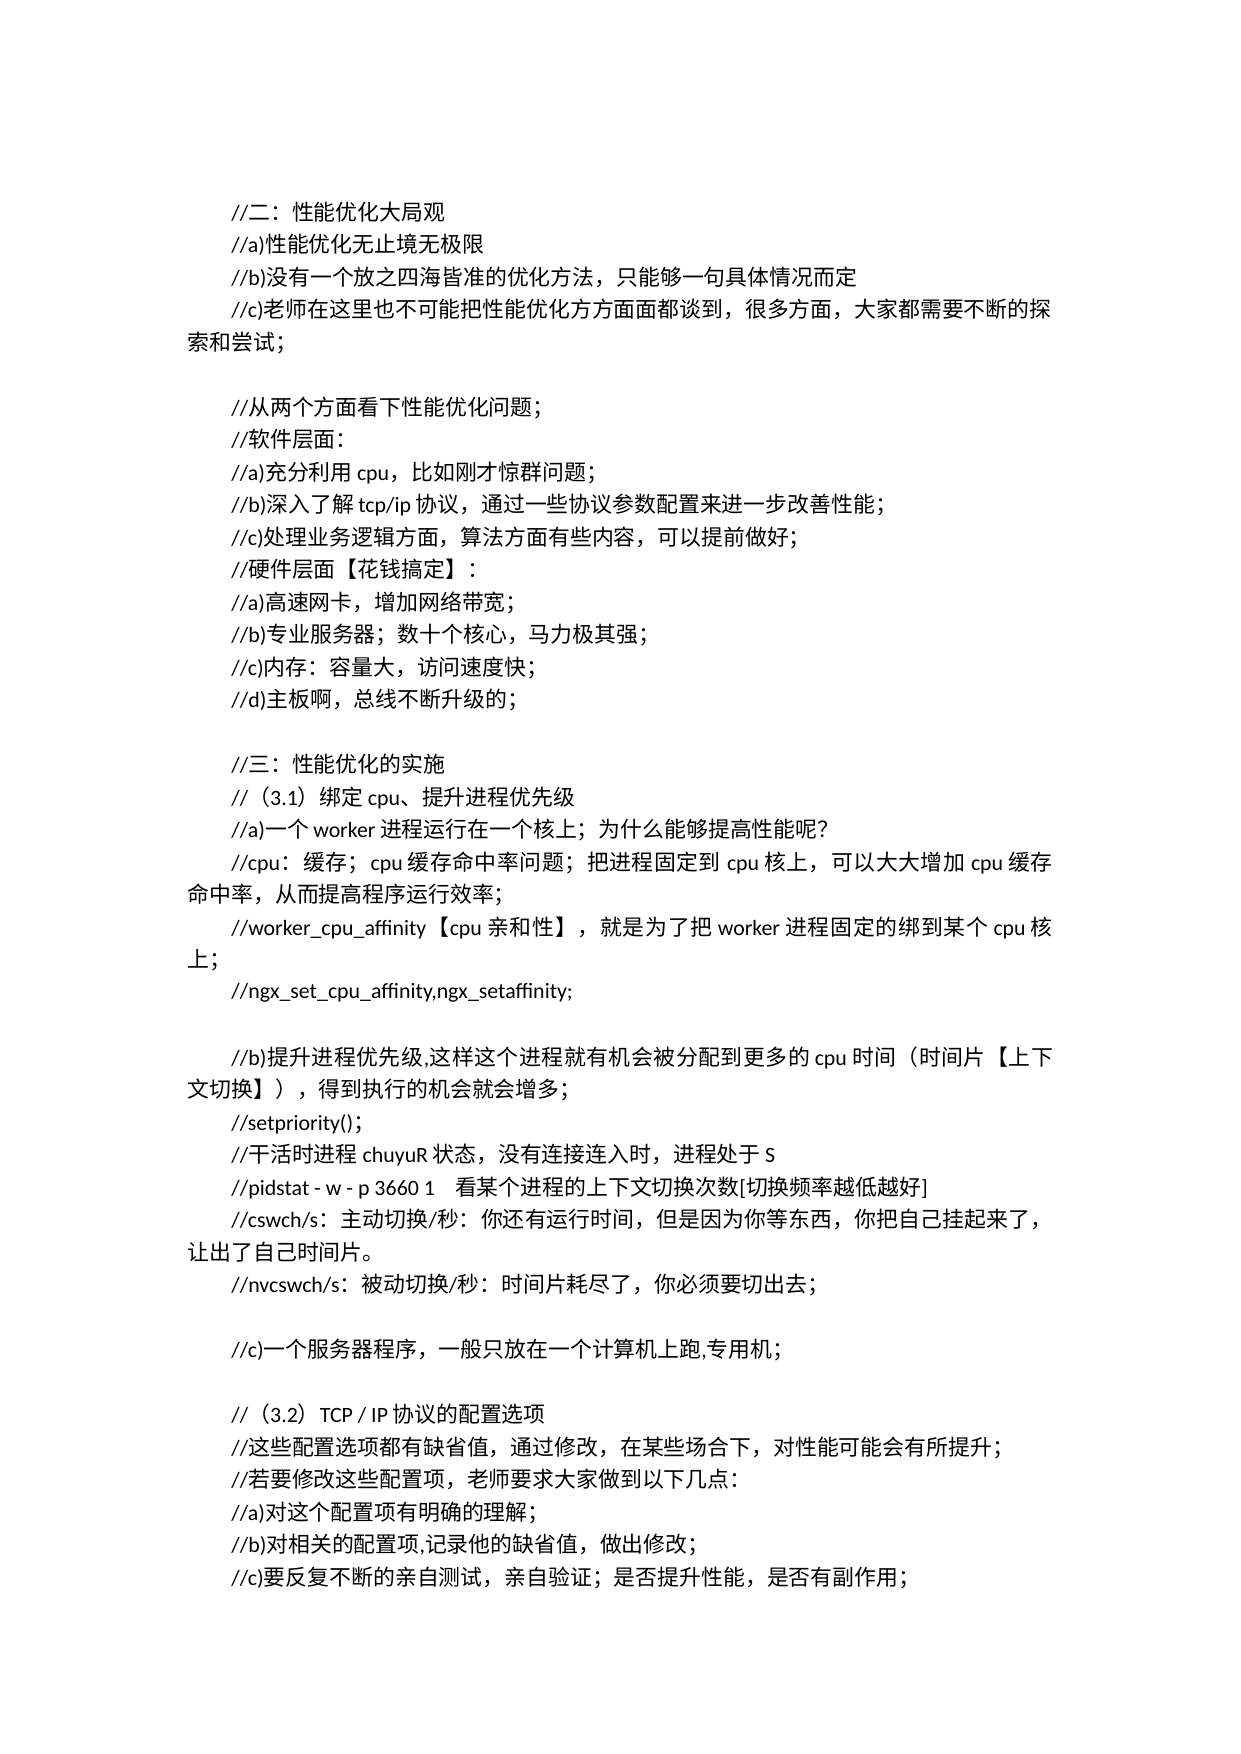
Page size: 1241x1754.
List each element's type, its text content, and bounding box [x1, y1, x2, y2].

text //c)处理业务逻辑方面，算法方面有些内容，可以提前做好； [187, 519, 1053, 552]
text //nvcswch/s：被动切换/秒：时间片耗尽了，你必须要切出去； [187, 1267, 1053, 1299]
text //b)深入了解tcp/ip协议，通过一些协议参数配置来进一步改善性能； [187, 487, 1053, 519]
text //pidstat - w - p 3660 1 看某个进程的上下文切换次数[切换频率越低越好] [187, 1169, 1053, 1202]
text //b)专业服务器；数十个核心，马力极其强； [187, 617, 1053, 649]
text //二：性能优化大局观 [187, 194, 1053, 227]
text //软件层面： [187, 422, 1053, 454]
text //c)一个服务器程序，一般只放在一个计算机上跑,专用机； [187, 1332, 1053, 1364]
text //c)内存：容量大，访问速度快； [187, 649, 1053, 682]
text //（3.2）TCP / IP协议的配置选项 [187, 1397, 1053, 1429]
text //a)高速网卡，增加网络带宽； [187, 584, 1053, 617]
text //ngx_set_cpu_affinity,ngx_setaffinity; [187, 974, 1053, 1007]
text //b)没有一个放之四海皆准的优化方法，只能够一句具体情况而定 [187, 259, 1053, 292]
text //三：性能优化的实施 [187, 747, 1053, 779]
text //d)主板啊，总线不断升级的； [187, 682, 1053, 714]
text //a)对这个配置项有明确的理解； [187, 1494, 1053, 1527]
text //b)提升进程优先级,这样这个进程就有机会被分配到更多的cpu时间（时间片【上下文切换】），得到执行的机会就会增多； [187, 1039, 1053, 1104]
text //（3.1）绑定cpu、提升进程优先级 [187, 779, 1053, 812]
text //干活时进程 chuyuR状态，没有连接连入时，进程处于S [187, 1137, 1053, 1169]
text //从两个方面看下性能优化问题； [187, 389, 1053, 422]
text //a)性能优化无止境无极限 [187, 227, 1053, 259]
text //若要修改这些配置项，老师要求大家做到以下几点： [187, 1462, 1053, 1494]
text //a)充分利用cpu，比如刚才惊群问题； [187, 454, 1053, 487]
text //cpu：缓存；cpu缓存命中率问题；把进程固定到cpu核上，可以大大增加cpu缓存命中率，从而提高程序运行效率； [187, 844, 1053, 909]
text //c)老师在这里也不可能把性能优化方方面面都谈到，很多方面，大家都需要不断的探索和尝试； [187, 292, 1053, 357]
text //b)对相关的配置项,记录他的缺省值，做出修改； [187, 1527, 1053, 1559]
text //这些配置选项都有缺省值，通过修改，在某些场合下，对性能可能会有所提升； [187, 1429, 1053, 1462]
text //硬件层面【花钱搞定】： [187, 552, 1053, 584]
text //worker_cpu_affinity【cpu亲和性】，就是为了把worker进程固定的绑到某个cpu核上； [187, 909, 1053, 974]
text //setpriority()； [187, 1104, 1053, 1137]
text //a)一个worker进程运行在一个核上；为什么能够提高性能呢？ [187, 812, 1053, 844]
text //c)要反复不断的亲自测试，亲自验证；是否提升性能，是否有副作用； [187, 1559, 1053, 1592]
text //cswch/s：主动切换/秒：你还有运行时间，但是因为你等东西，你把自己挂起来了，让出了自己时间片。 [187, 1202, 1053, 1267]
